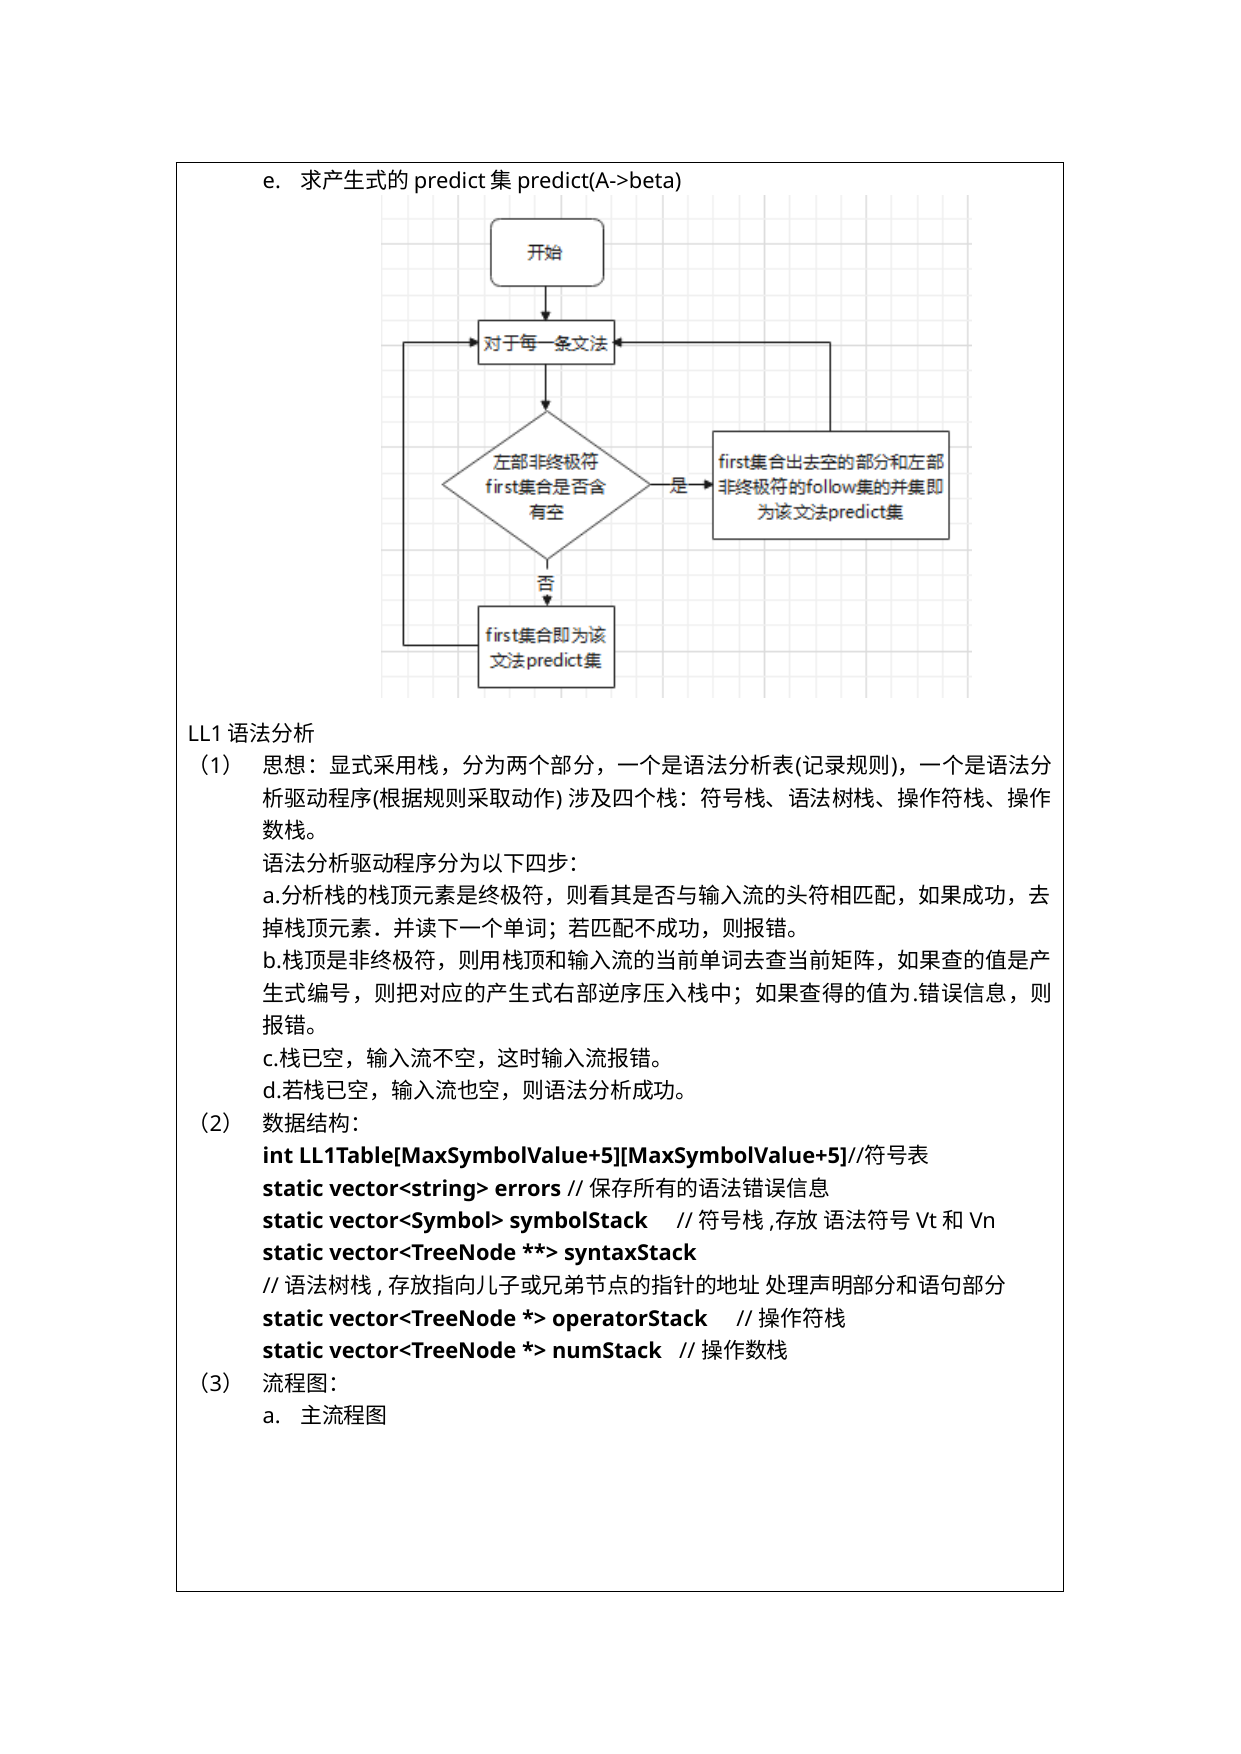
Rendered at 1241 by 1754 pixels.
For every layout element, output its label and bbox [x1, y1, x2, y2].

picture [381, 195, 972, 698]
table_cell [177, 163, 1063, 1591]
